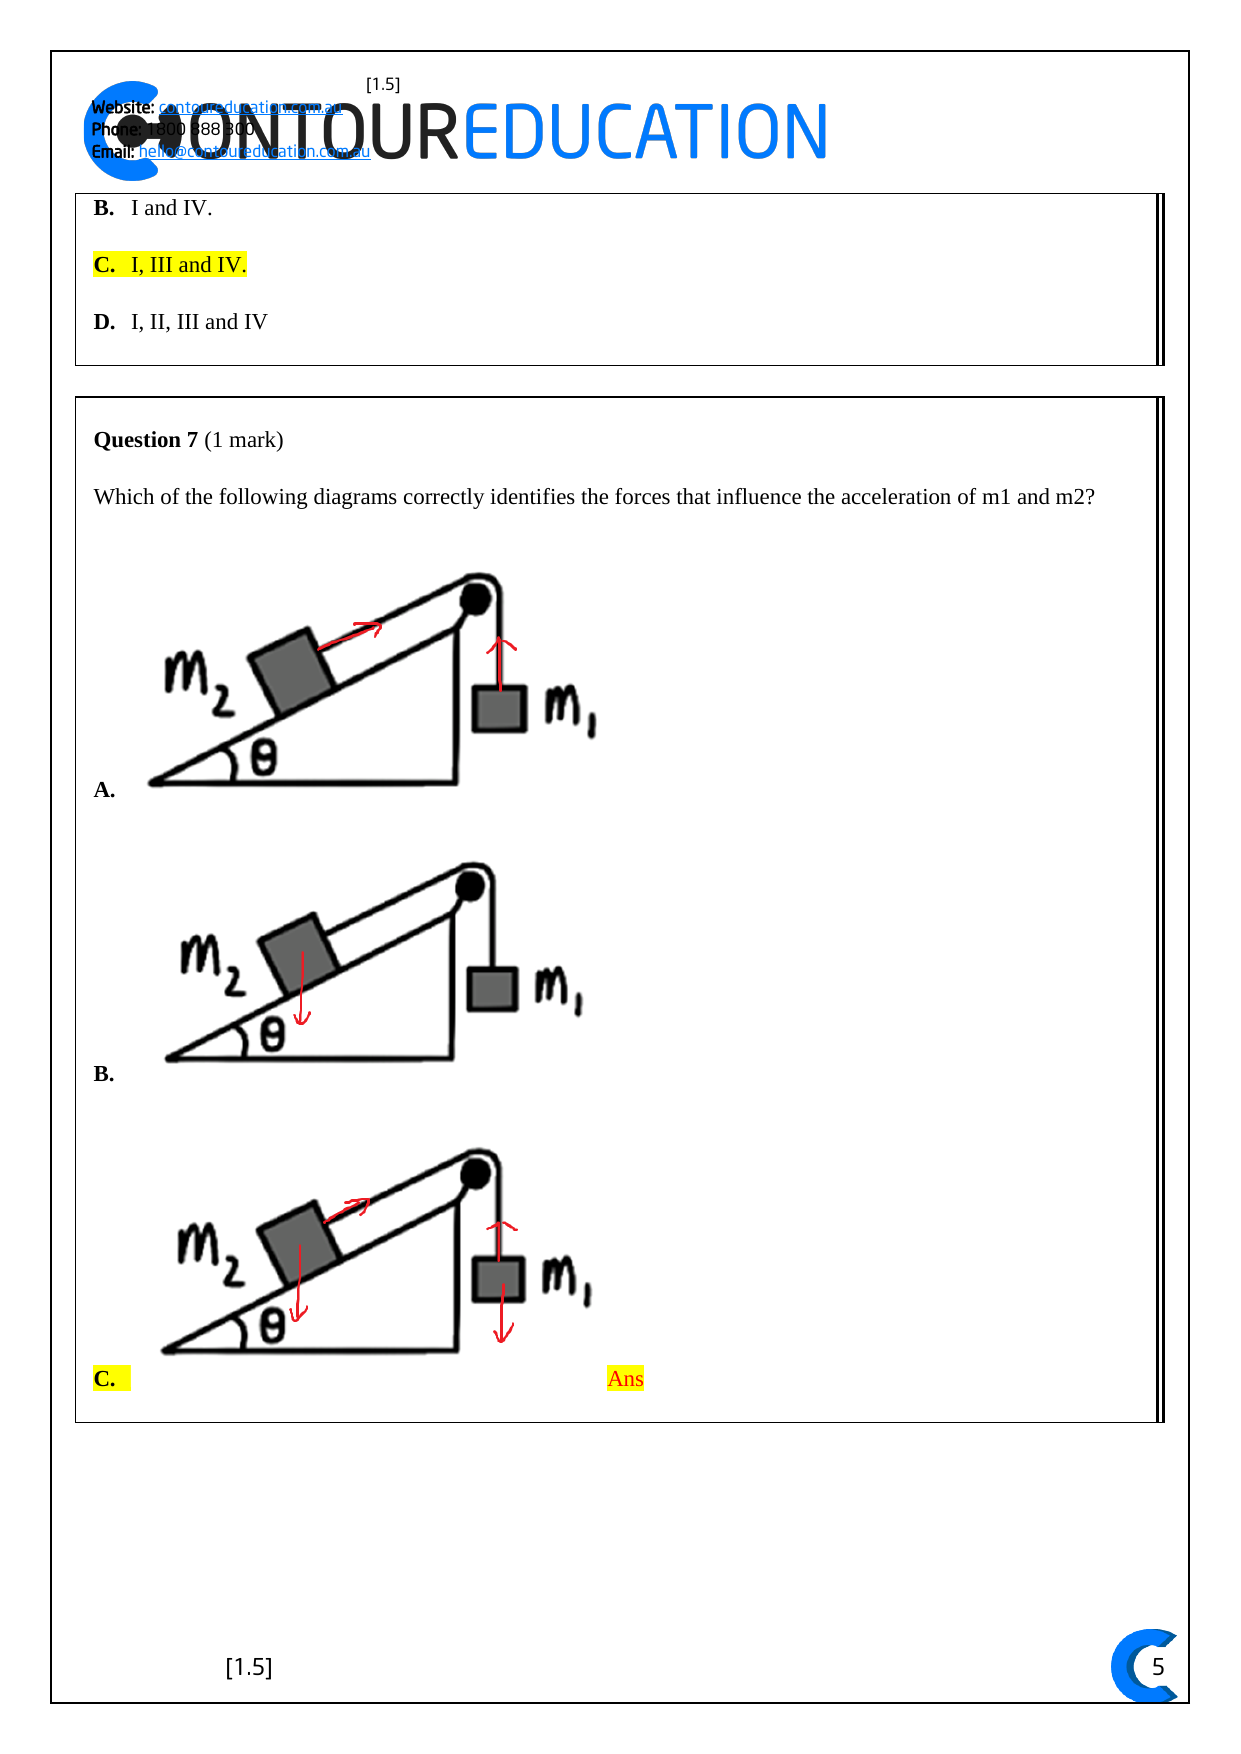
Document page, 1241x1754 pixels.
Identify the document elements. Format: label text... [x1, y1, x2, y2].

table_header (1 mark) Which of the following diagrams correctly identifies the forces that influence the acceleration of m1 and m2? Ans [76, 398, 1156, 1422]
picture [130, 539, 608, 798]
picture [1107, 1629, 1182, 1702]
picture [130, 1117, 608, 1387]
picture [83, 81, 828, 181]
picture [130, 832, 603, 1082]
